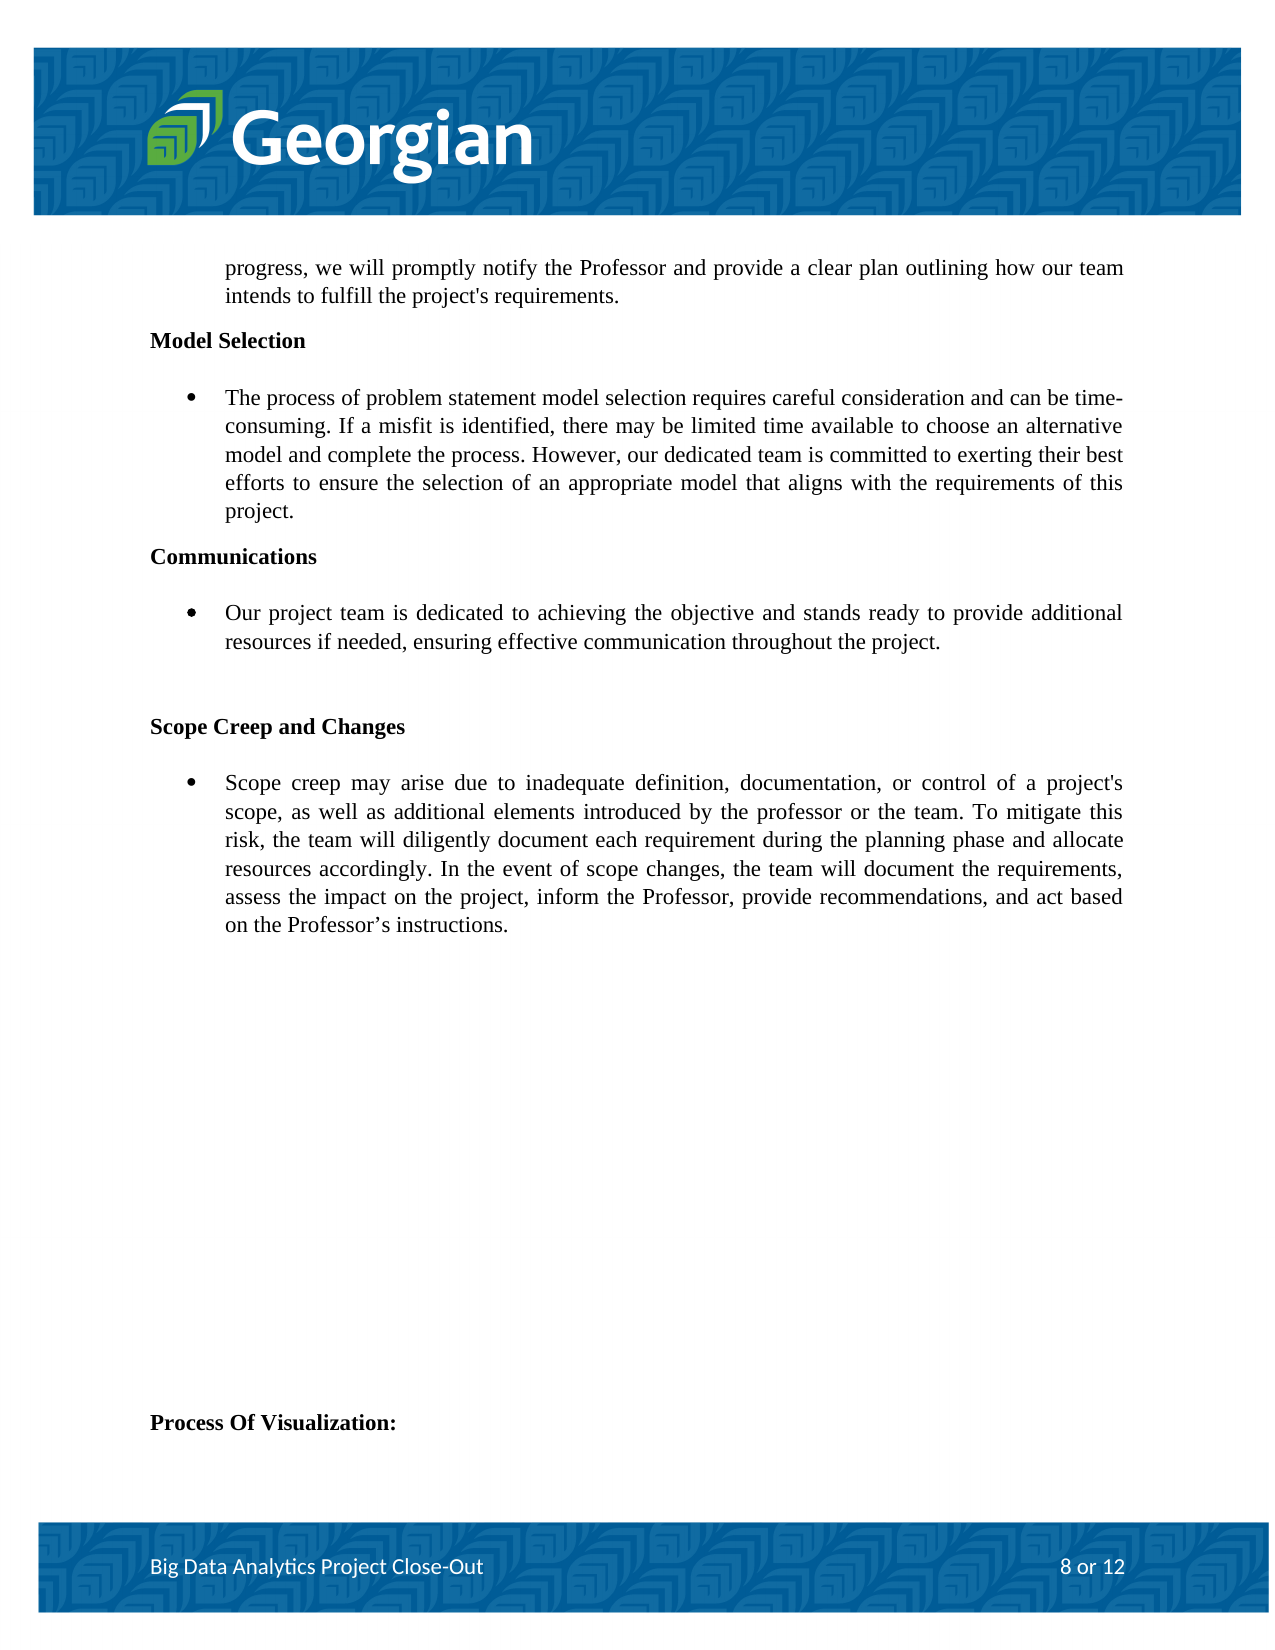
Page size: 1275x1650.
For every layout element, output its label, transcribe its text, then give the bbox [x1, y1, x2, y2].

text Model Selection [150, 327, 1125, 354]
picture [0, 244, 1275, 1650]
list The process of problem statement model selection requires careful consideration and can be time-consuming. If a misfit is identified, there may be limited time available to choose an alternative model and complete the process. However, our dedicated team is committed to exerting their best efforts to ensure the selection of an appropriate model that aligns with the requirements of this project. [187, 384, 1125, 524]
picture [32, 46, 1242, 216]
list Our project team is dedicated to achieving the objective and stands ready to provide additional resources if needed, ensuring effective communication throughout the project. [187, 599, 1125, 654]
text Scope Creep and Changes [150, 713, 1125, 739]
text Communications [150, 543, 1125, 569]
text Process Of Visualization: [150, 1409, 1125, 1435]
list Scope creep may arise due to inadequate definition, documentation, or control of a project's scope, as well as additional elements introduced by the professor or the team. To mitigate this risk, the team will diligently document each requirement during the planning phase and allocate resources accordingly. In the event of scope changes, the team will document the requirements, assess the impact on the project, inform the Professor, provide recommendations, and act based on the Professor’s instructions. [187, 769, 1125, 938]
